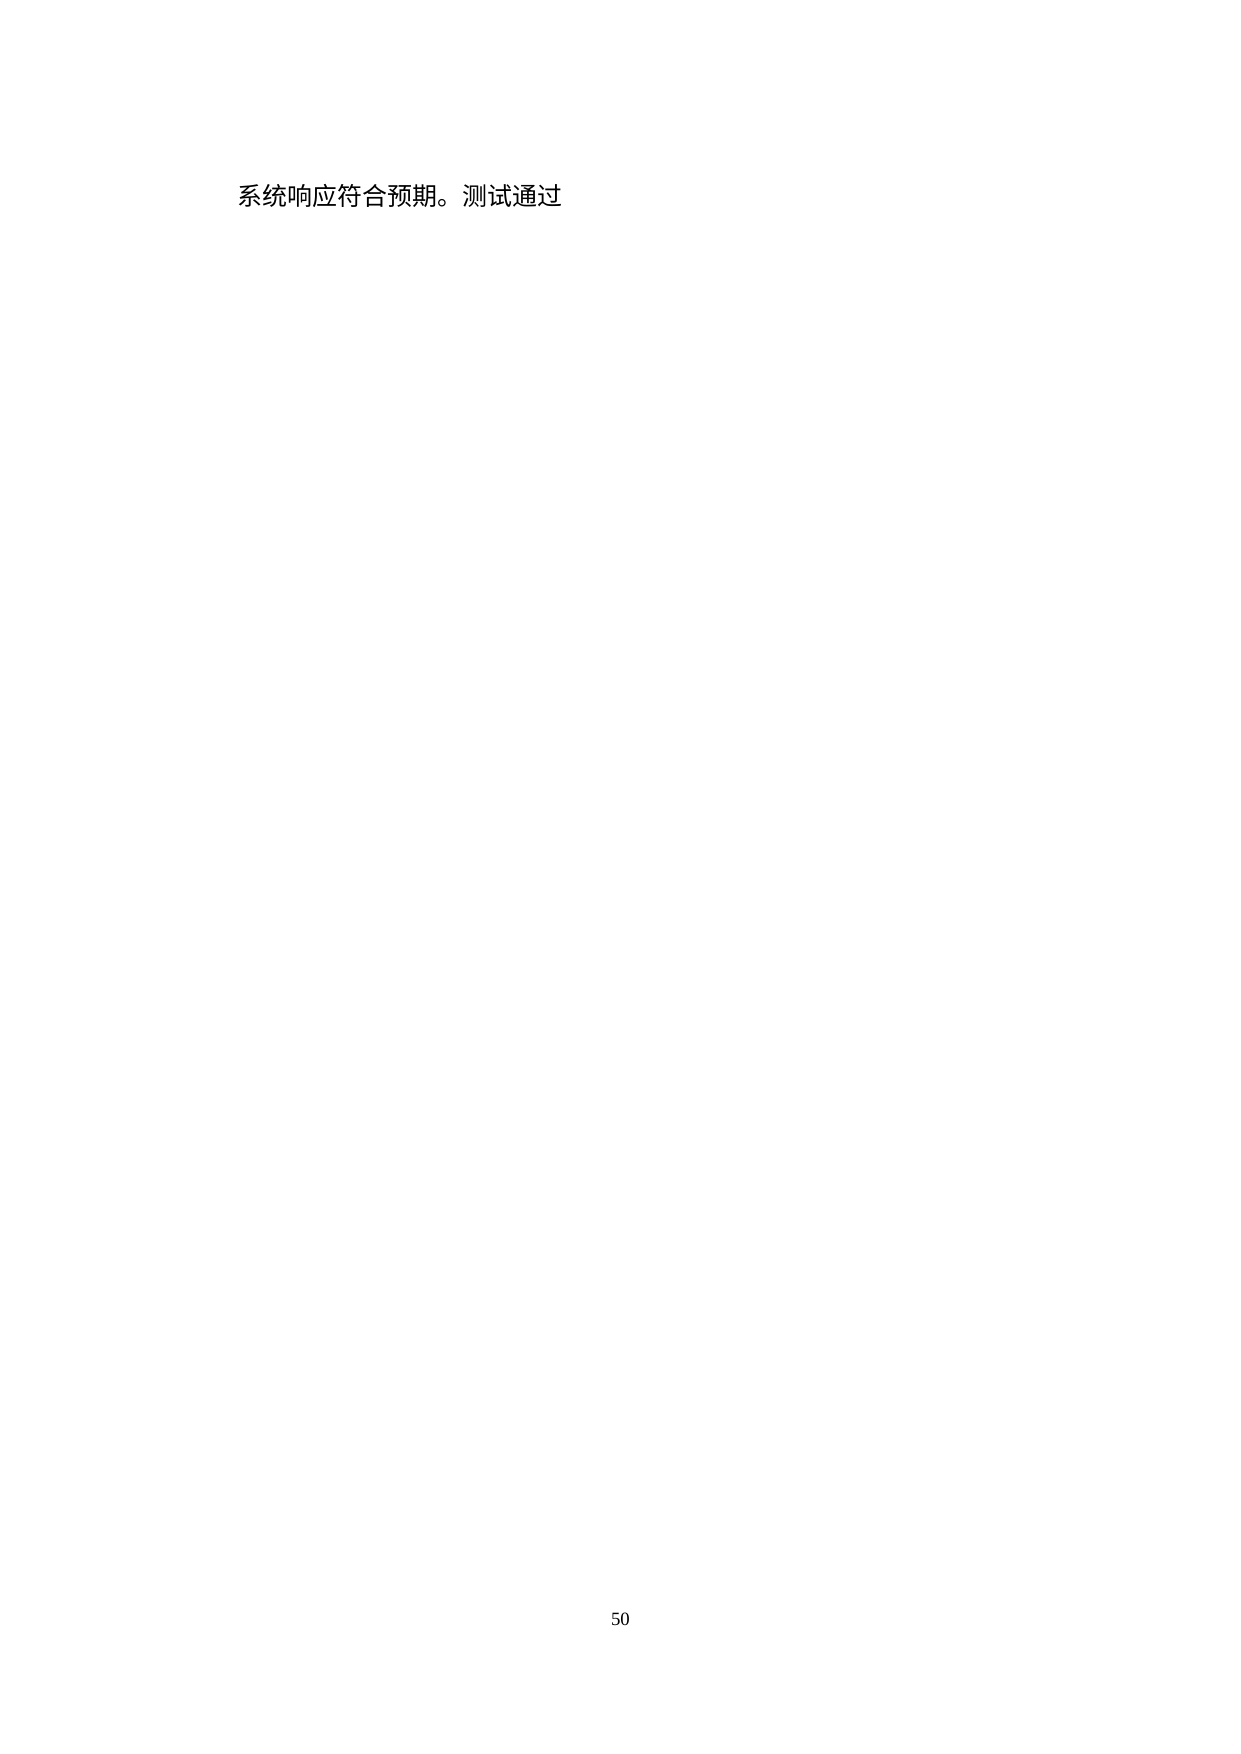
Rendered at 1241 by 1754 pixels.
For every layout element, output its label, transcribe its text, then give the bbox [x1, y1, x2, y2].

text 系统响应符合预期。测试通过 [187, 162, 1053, 227]
